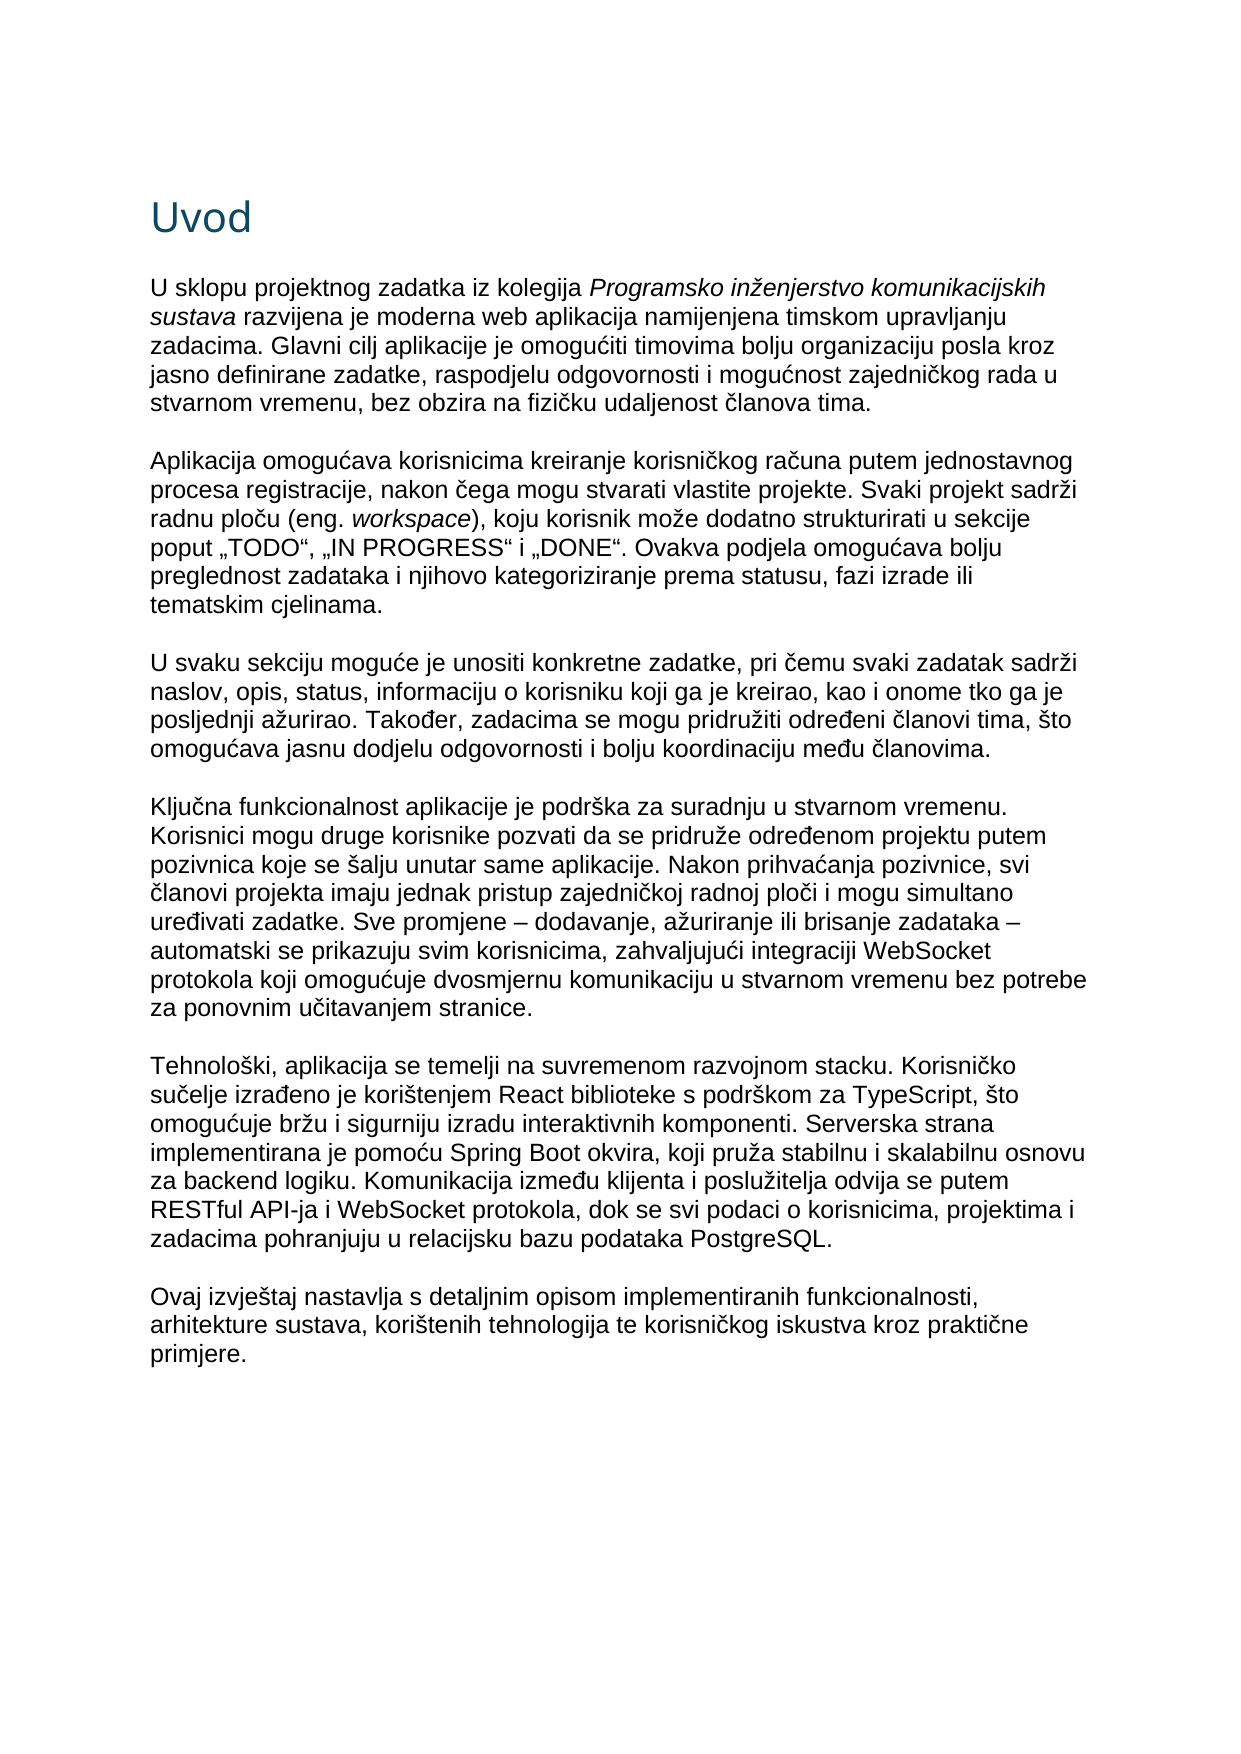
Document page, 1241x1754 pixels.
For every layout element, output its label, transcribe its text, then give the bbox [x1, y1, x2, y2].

text U sklopu projektnog zadatka iz kolegija Programsko inženjerstvo komunikacijskih sustava razvijena je moderna web aplikacija namijenjena timskom upravljanju zadacima. Glavni cilj aplikacije je omogućiti timovima bolju organizaciju posla kroz jasno definirane zadatke, raspodjelu odgovornosti i mogućnost zajedničkog rada u stvarnom vremenu, bez obzira na fizičku udaljenost članova tima. [150, 273, 1090, 417]
text Aplikacija omogućava korisnicima kreiranje korisničkog računa putem jednostavnog procesa registracije, nakon čega mogu stvarati vlastite projekte. Svaki projekt sadrži radnu ploču (eng. workspace), koju korisnik može dodatno strukturirati u sekcije poput „TODO“, „IN PROGRESS“ i „DONE“. Ovakva podjela omogućava bolju preglednost zadataka i njihovo kategoriziranje prema statusu, fazi izrade ili tematskim cjelinama. [150, 446, 1090, 619]
text Ovaj izvještaj nastavlja s detaljnim opisom implementiranih funkcionalnosti, arhitekture sustava, korištenih tehnologija te korisničkog iskustva kroz praktične primjere. [150, 1282, 1090, 1368]
text U svaku sekciju moguće je unositi konkretne zadatke, pri čemu svaki zadatak sadrži naslov, opis, status, informaciju o korisniku koji ga je kreirao, kao i onome tko ga je posljednji ažurirao. Također, zadacima se mogu pridružiti određeni članovi tima, što omogućava jasnu dodjelu odgovornosti i bolju koordinaciju među članovima. [150, 648, 1090, 763]
subtitle Uvod [150, 187, 1090, 244]
text Tehnološki, aplikacija se temelji na suvremenom razvojnom stacku. Korisničko sučelje izrađeno je korištenjem React biblioteke s podrškom za TypeScript, što omogućuje bržu i sigurniju izradu interaktivnih komponenti. Serverska strana implementirana je pomoću Spring Boot okvira, koji pruža stabilnu i skalabilnu osnovu za backend logiku. Komunikacija između klijenta i poslužitelja odvija se putem RESTful API-ja i WebSocket protokola, dok se svi podaci o korisnicima, projektima i zadacima pohranjuju u relacijsku bazu podataka PostgreSQL. [150, 1051, 1090, 1253]
text Ključna funkcionalnost aplikacije je podrška za suradnju u stvarnom vremenu. Korisnici mogu druge korisnike pozvati da se pridruže određenom projektu putem pozivnica koje se šalju unutar same aplikacije. Nakon prihvaćanja pozivnice, svi članovi projekta imaju jednak pristup zajedničkoj radnoj ploči i mogu simultano uređivati zadatke. Sve promjene – dodavanje, ažuriranje ili brisanje zadataka – automatski se prikazuju svim korisnicima, zahvaljujući integraciji WebSocket protokola koji omogućuje dvosmjernu komunikaciju u stvarnom vremenu bez potrebe za ponovnim učitavanjem stranice. [150, 792, 1090, 1022]
